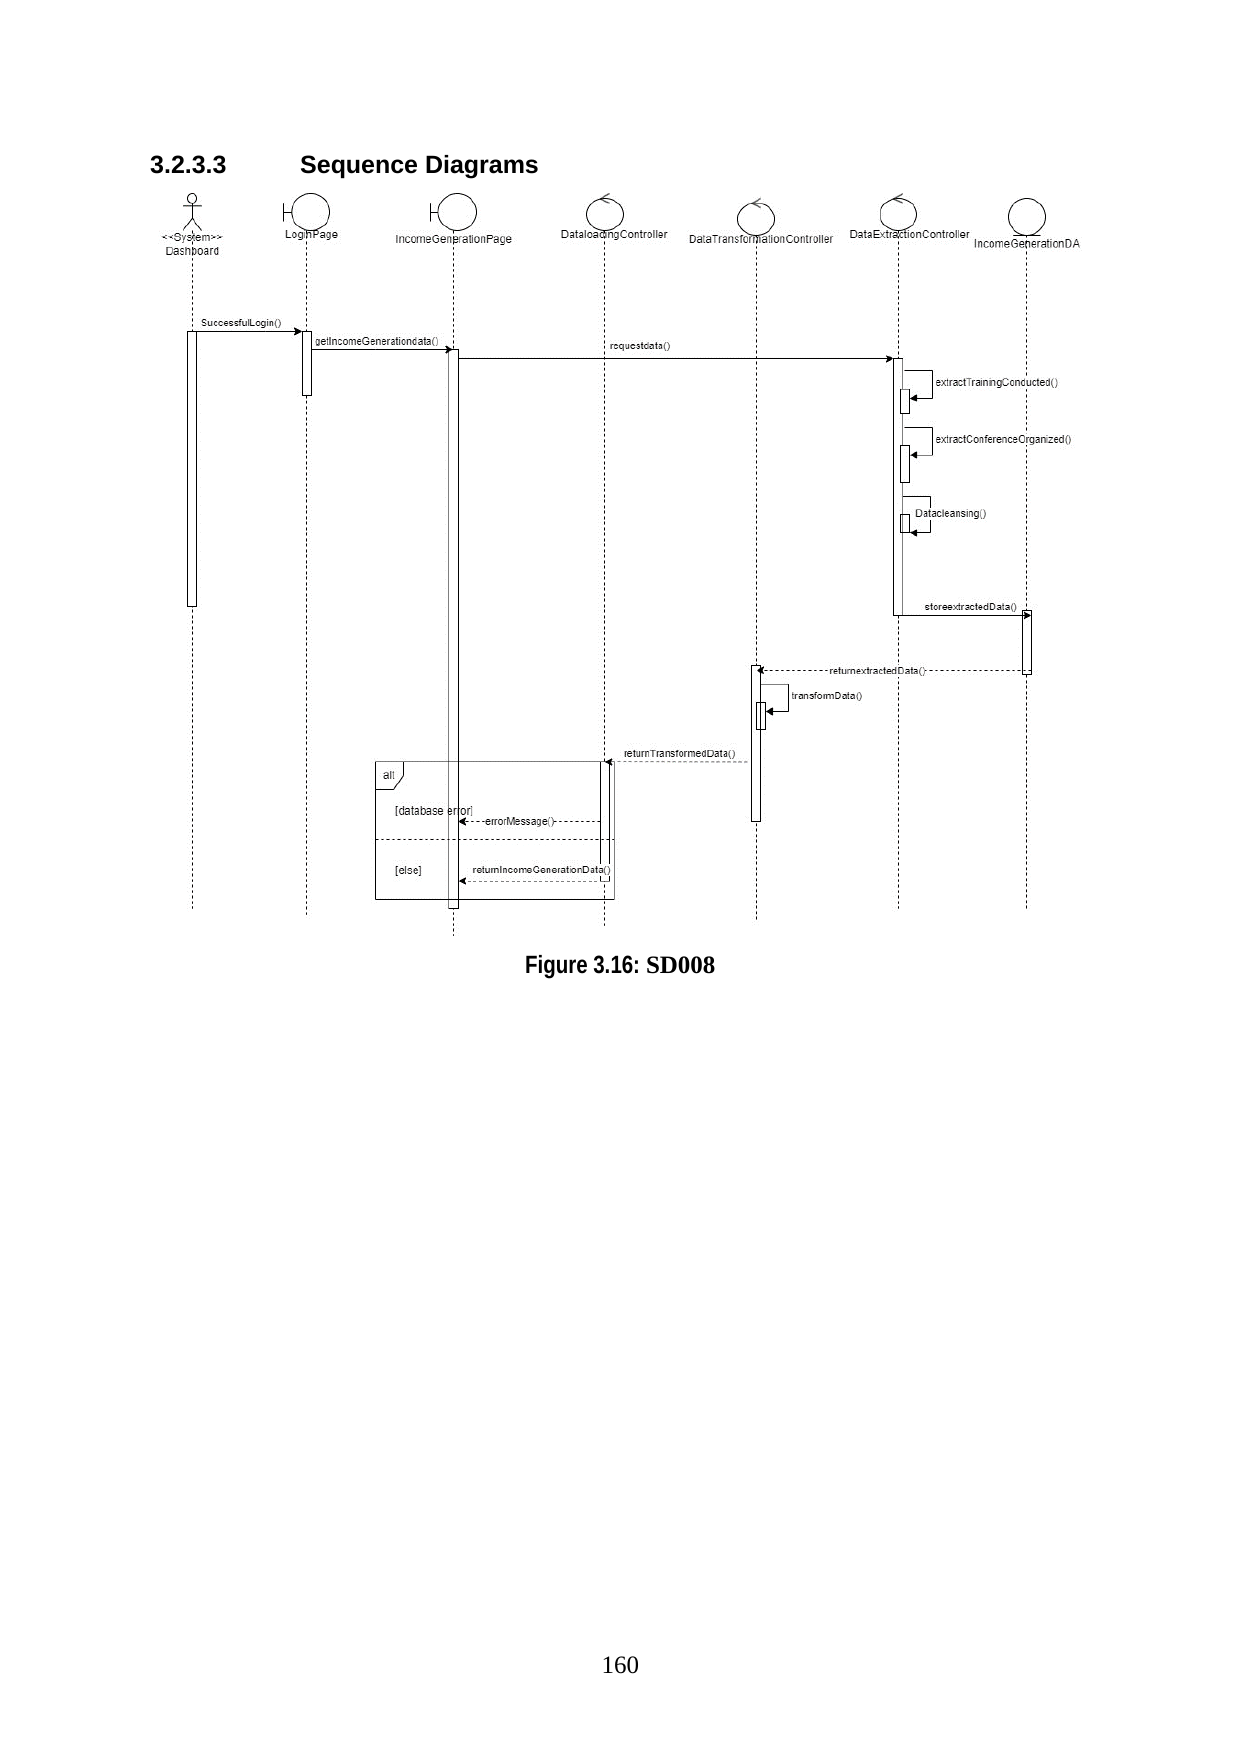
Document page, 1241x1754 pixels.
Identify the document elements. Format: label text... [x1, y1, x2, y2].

list Sequence Diagrams [150, 150, 1090, 179]
text Figure 3.16: SD008 [150, 949, 1090, 978]
picture [150, 193, 1091, 936]
